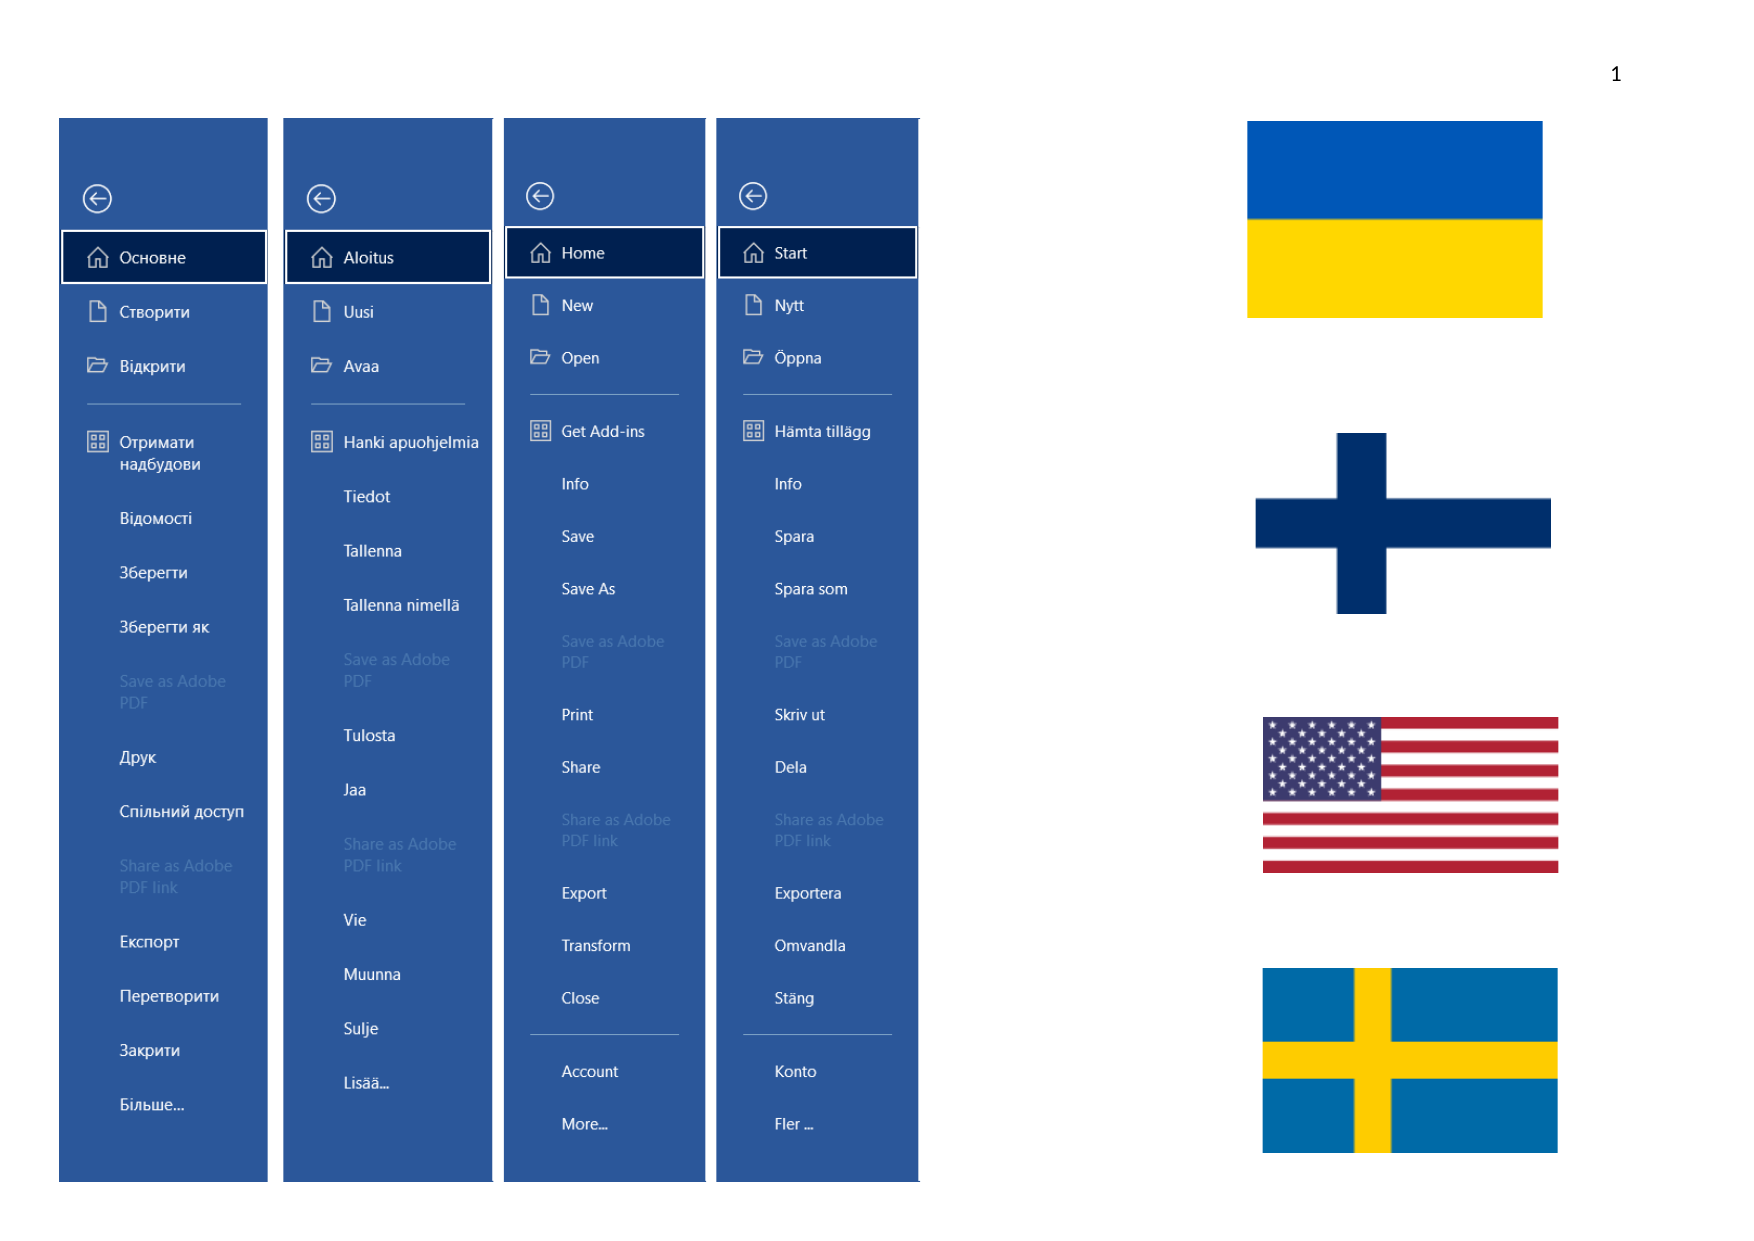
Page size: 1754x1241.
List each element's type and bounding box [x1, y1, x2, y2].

picture [503, 118, 707, 1182]
picture [716, 118, 921, 1182]
picture [283, 118, 494, 1182]
picture [1263, 717, 1559, 873]
picture [59, 118, 268, 1182]
picture [1262, 968, 1558, 1153]
picture [1247, 121, 1543, 318]
picture [1255, 433, 1551, 614]
